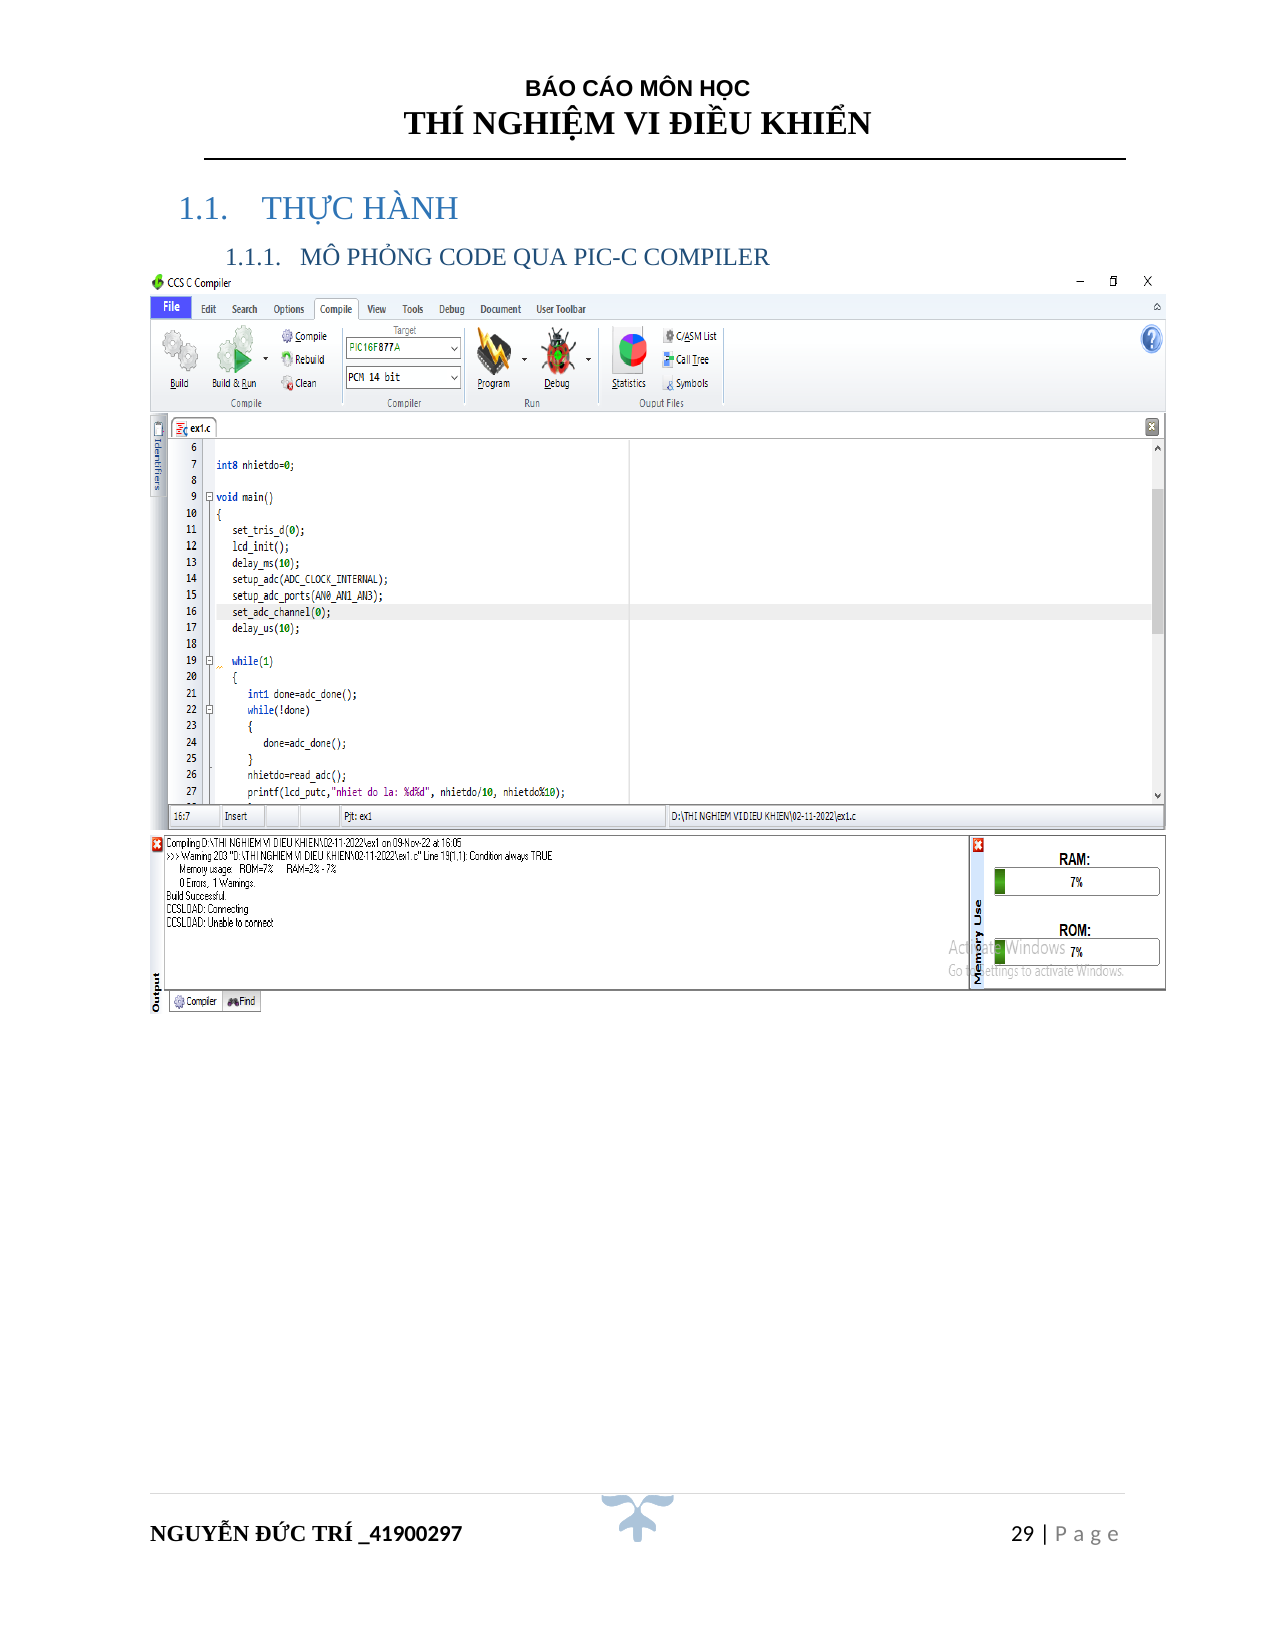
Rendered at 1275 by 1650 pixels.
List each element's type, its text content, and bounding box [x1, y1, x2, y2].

picture [150, 271, 1166, 1014]
subtitle MÔ PHỎNG CODE QUA PIC-C COMPILER [225, 242, 1125, 271]
subtitle 1.1. THỰC HÀNH [178, 188, 1125, 227]
